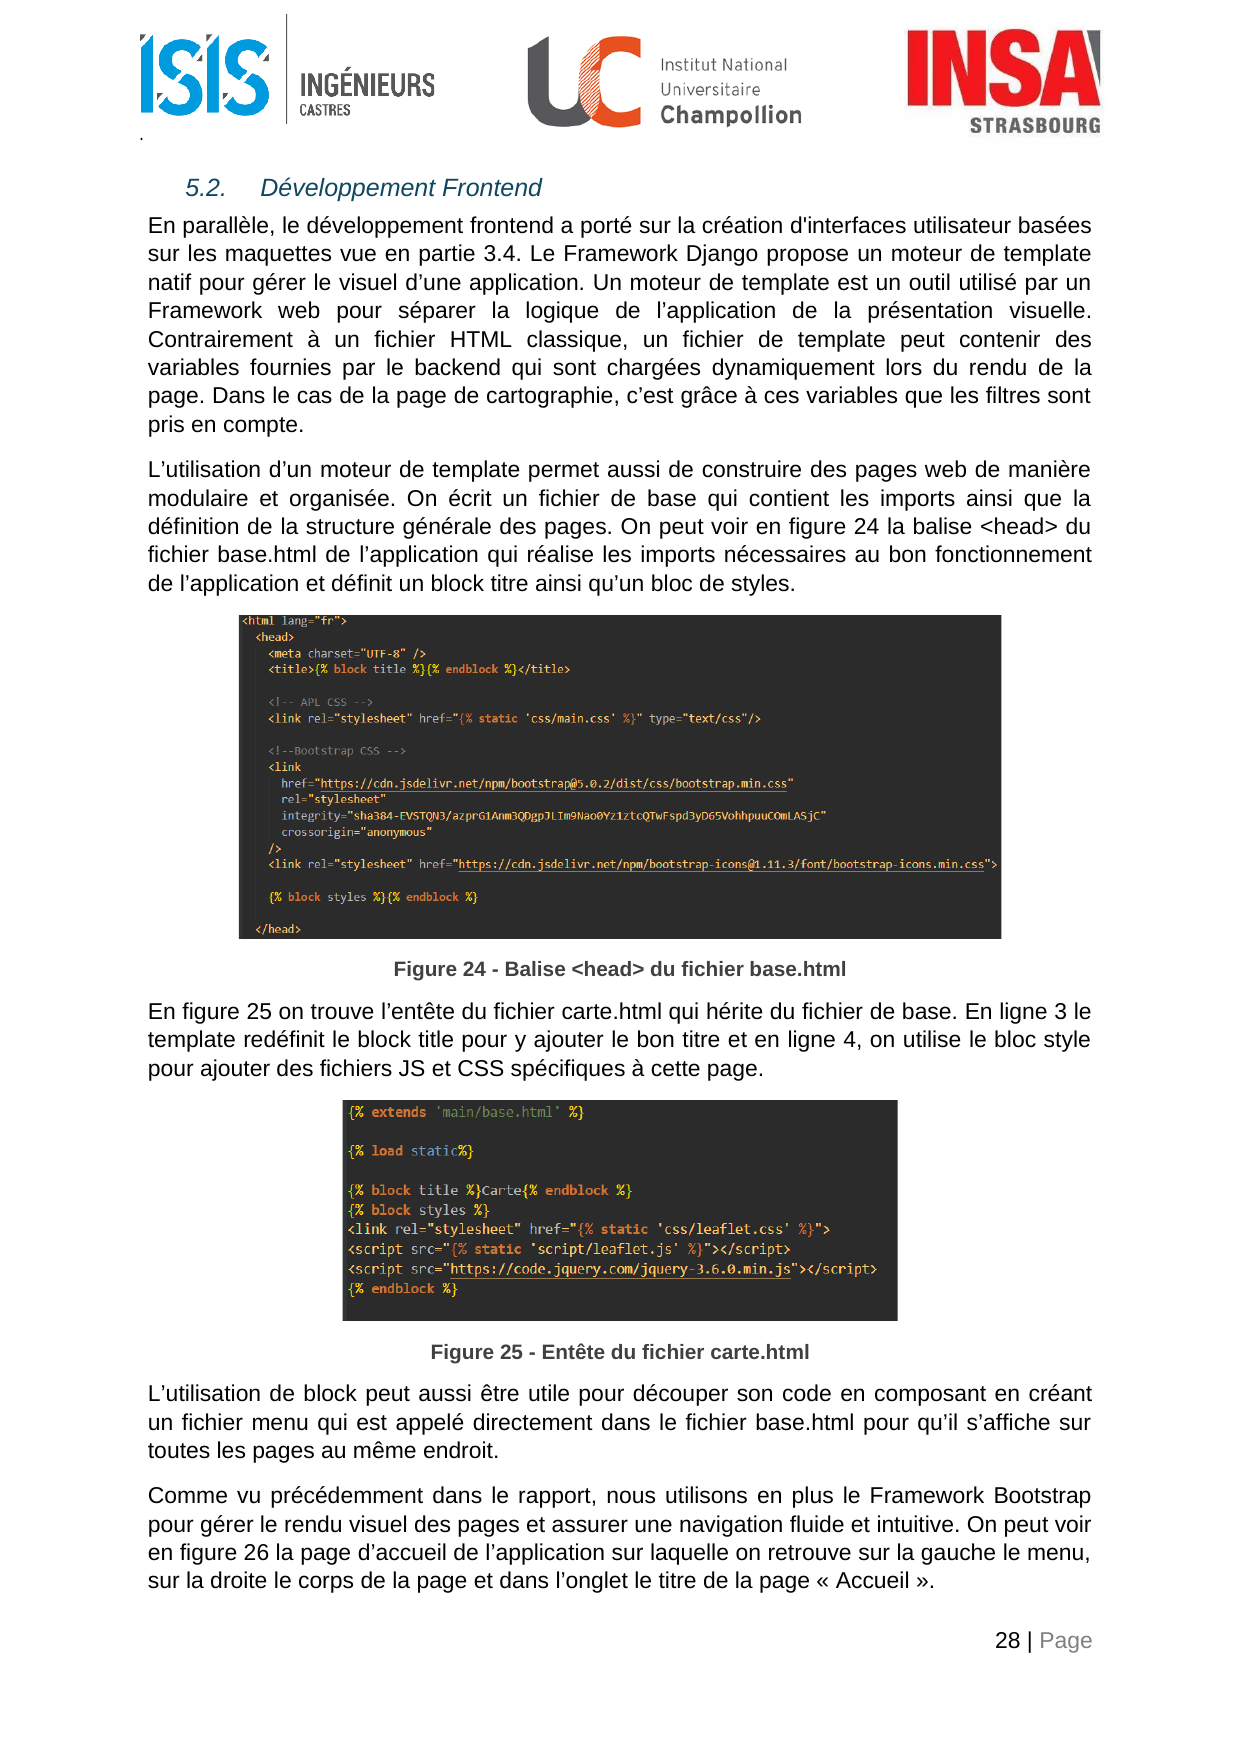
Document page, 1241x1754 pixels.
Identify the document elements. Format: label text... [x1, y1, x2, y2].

text L’utilisation d’un moteur de template permet aussi de construire des pages web de manière modulaire et organisée. On écrit un fichier de base qui contient les imports ainsi que la définition de la structure générale des pages. On peut voir en figure 24 la balise <head> du fichier base.html de l’application qui réalise les imports nécessaires au bon fonctionnement de l’application et définit un block titre ainsi qu’un bloc de styles. [148, 456, 1093, 596]
picture [507, 14, 821, 148]
subtitle Développement Frontend [185, 172, 1093, 201]
text L’utilisation de block peut aussi être utile pour découper son code en composant en créant un fichier menu qui est appelé directement dans le fichier base.html pour qu’il s’affiche sur toutes les pages au même endroit. [148, 1380, 1093, 1463]
picture [238, 615, 1002, 939]
text En parallèle, le développement frontend a porté sur la création d'interfaces utilisateur basées sur les maquettes vue en partie 3.4. Le Framework Django propose un moteur de template natif pour gérer le visuel d’une application. Un moteur de template est un outil utilisé par un Framework web pour séparer la logique de l’application de la présentation visuelle. Contrairement à un fichier HTML classique, un fichier de template peut contenir des variables fournies par le backend qui sont chargées dynamiquement lors du rendu de la page. Dans le cas de la page de cartographie, c’est grâce à ces variables que les filtres sont pris en compte. [148, 212, 1093, 437]
text Comme vu précédemment dans le rapport, nous utilisons en plus le Framework Bootstrap pour gérer le rendu visuel des pages et assurer une navigation fluide et intuitive. On peut voir en figure 26 la page d’accueil de l’application sur laquelle on retrouve sur la gauche le menu, sur la droite le corps de la page et dans l’onglet le titre de la page « Accueil ». [148, 1482, 1093, 1594]
picture [342, 1100, 898, 1321]
text En figure 25 on trouve l’entête du fichier carte.html qui hérite du fichier de base. En ligne 3 le template redéfinit le block title pour y ajouter le bon titre et en ligne 4, on utilise le bloc style pour ajouter des fichiers JS et CSS spécifiques à cette page. [148, 998, 1093, 1081]
picture [903, 24, 1109, 145]
picture [140, 14, 435, 124]
